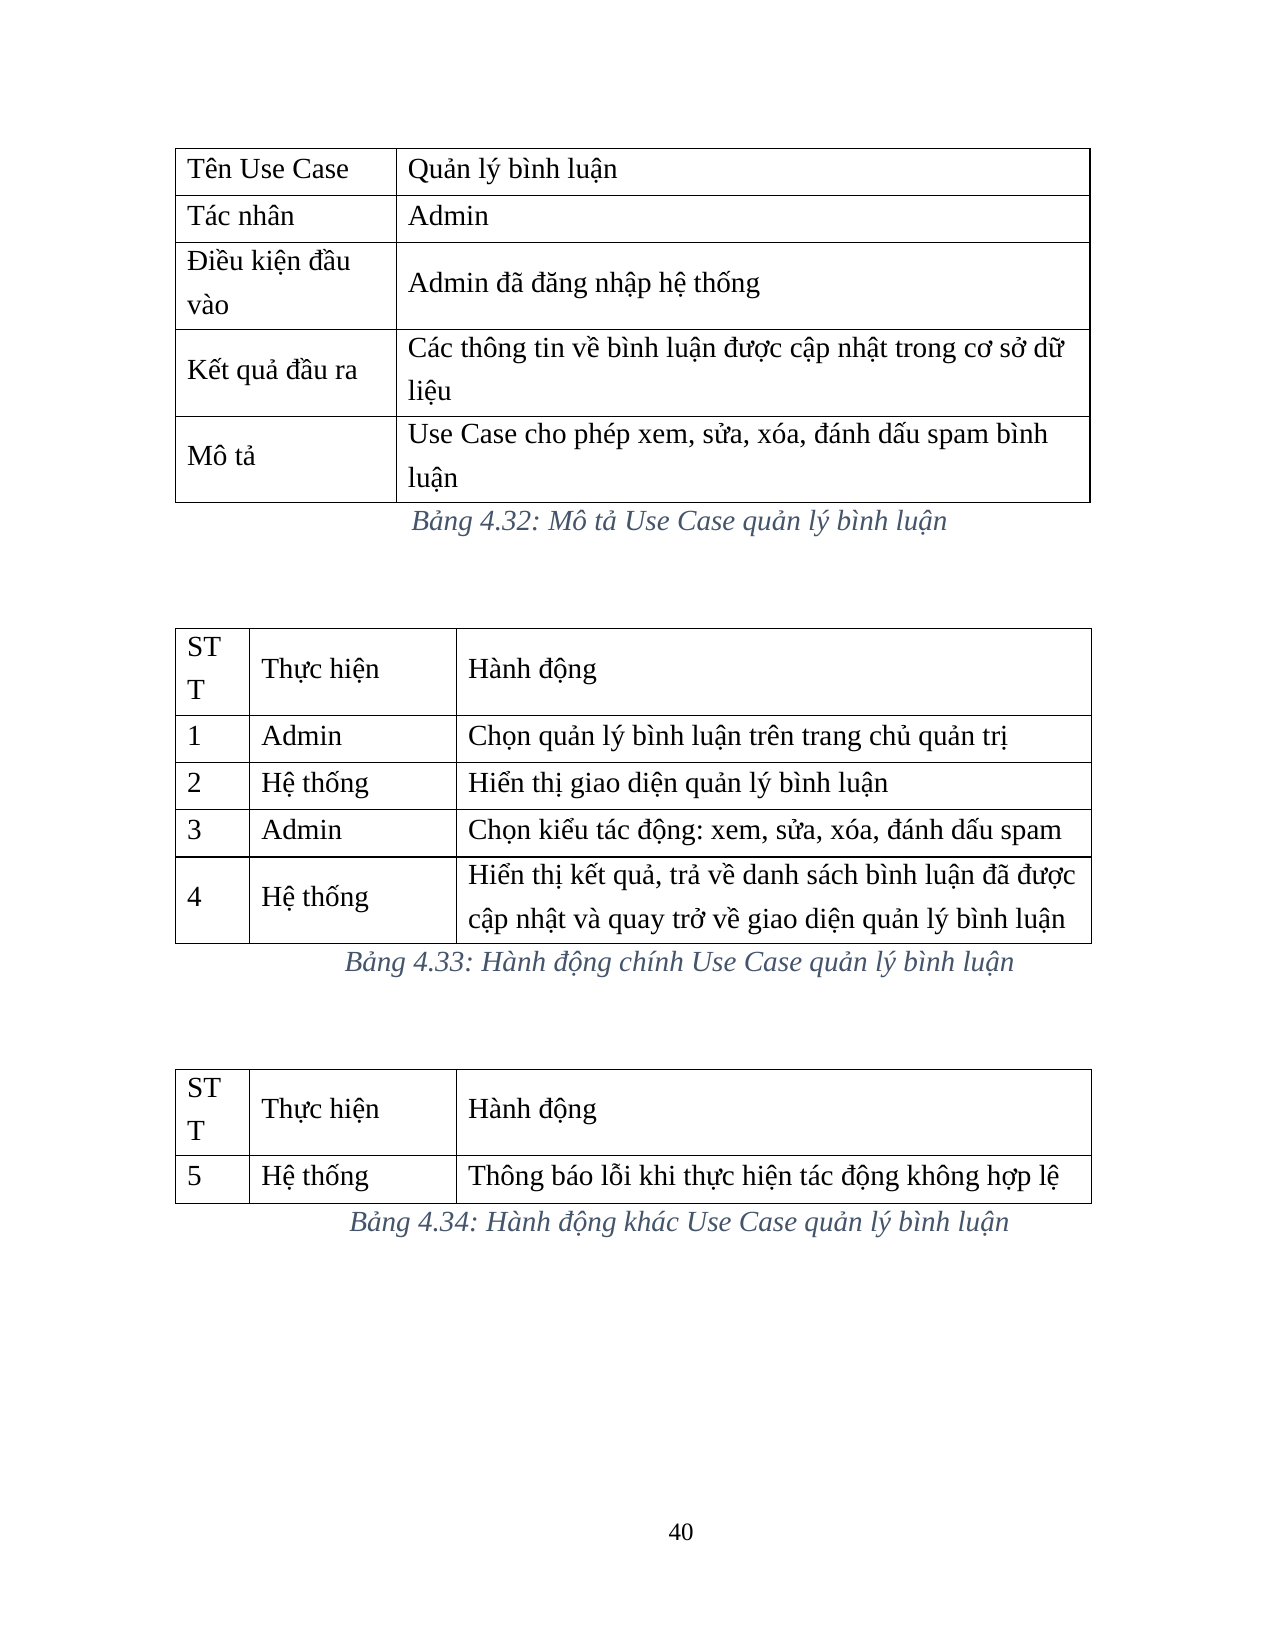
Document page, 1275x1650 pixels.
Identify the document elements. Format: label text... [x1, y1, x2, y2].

table_cell Chọn kiểu tác động: xem, sửa, xóa, đánh dấu spam [457, 810, 1091, 856]
table_header Tên Use Case [176, 149, 396, 195]
table_cell Thông báo lỗi khi thực hiện tác động không hợp lệ [457, 1156, 1091, 1203]
table_header Thực hiện [250, 629, 456, 714]
table_header STT [176, 1070, 249, 1155]
table_cell Admin [397, 196, 1089, 242]
table_cell Admin đã đăng nhập hệ thống [397, 243, 1089, 329]
text Bảng 4.34: Hành động khác Use Case quản lý bình luận [175, 1204, 1186, 1237]
table_cell 2 [176, 763, 249, 809]
table_cell Chọn quản lý bình luận trên trang chủ quản trị [457, 716, 1091, 762]
table_cell 4 [176, 858, 249, 943]
table_cell 1 [176, 716, 249, 762]
table_cell Hiển thị giao diện quản lý bình luận [457, 763, 1091, 809]
table_cell Điều kiện đầu vào [176, 243, 396, 329]
table_cell Kết quả đầu ra [176, 330, 396, 416]
table_header Quản lý bình luận [397, 149, 1089, 195]
table_cell Hệ thống [250, 763, 456, 809]
table_cell Hệ thống [250, 1156, 456, 1203]
table_cell Mô tả [176, 417, 396, 502]
table_cell Hệ thống [250, 858, 456, 943]
table_cell Admin [250, 810, 456, 856]
text Bảng 4.33: Hành động chính Use Case quản lý bình luận [175, 944, 1186, 978]
table_cell Admin [250, 716, 456, 762]
table_cell Hiển thị kết quả, trả về danh sách bình luận đã được cập nhật và quay trở về giao diện quản lý bình luận [457, 858, 1091, 943]
table_cell Use Case cho phép xem, sửa, xóa, đánh dấu spam bình luận [397, 417, 1089, 502]
table_header Thực hiện [250, 1070, 456, 1155]
table_header Hành động [457, 629, 1091, 714]
table_header STT [176, 629, 249, 714]
table_cell Các thông tin về bình luận được cập nhật trong cơ sở dữ liệu [397, 330, 1089, 416]
text Bảng 4.32: Mô tả Use Case quản lý bình luận [175, 503, 1186, 537]
table_cell 3 [176, 810, 249, 856]
table_cell Tác nhân [176, 196, 396, 242]
table_header Hành động [457, 1070, 1091, 1155]
table_cell 5 [176, 1156, 249, 1203]
